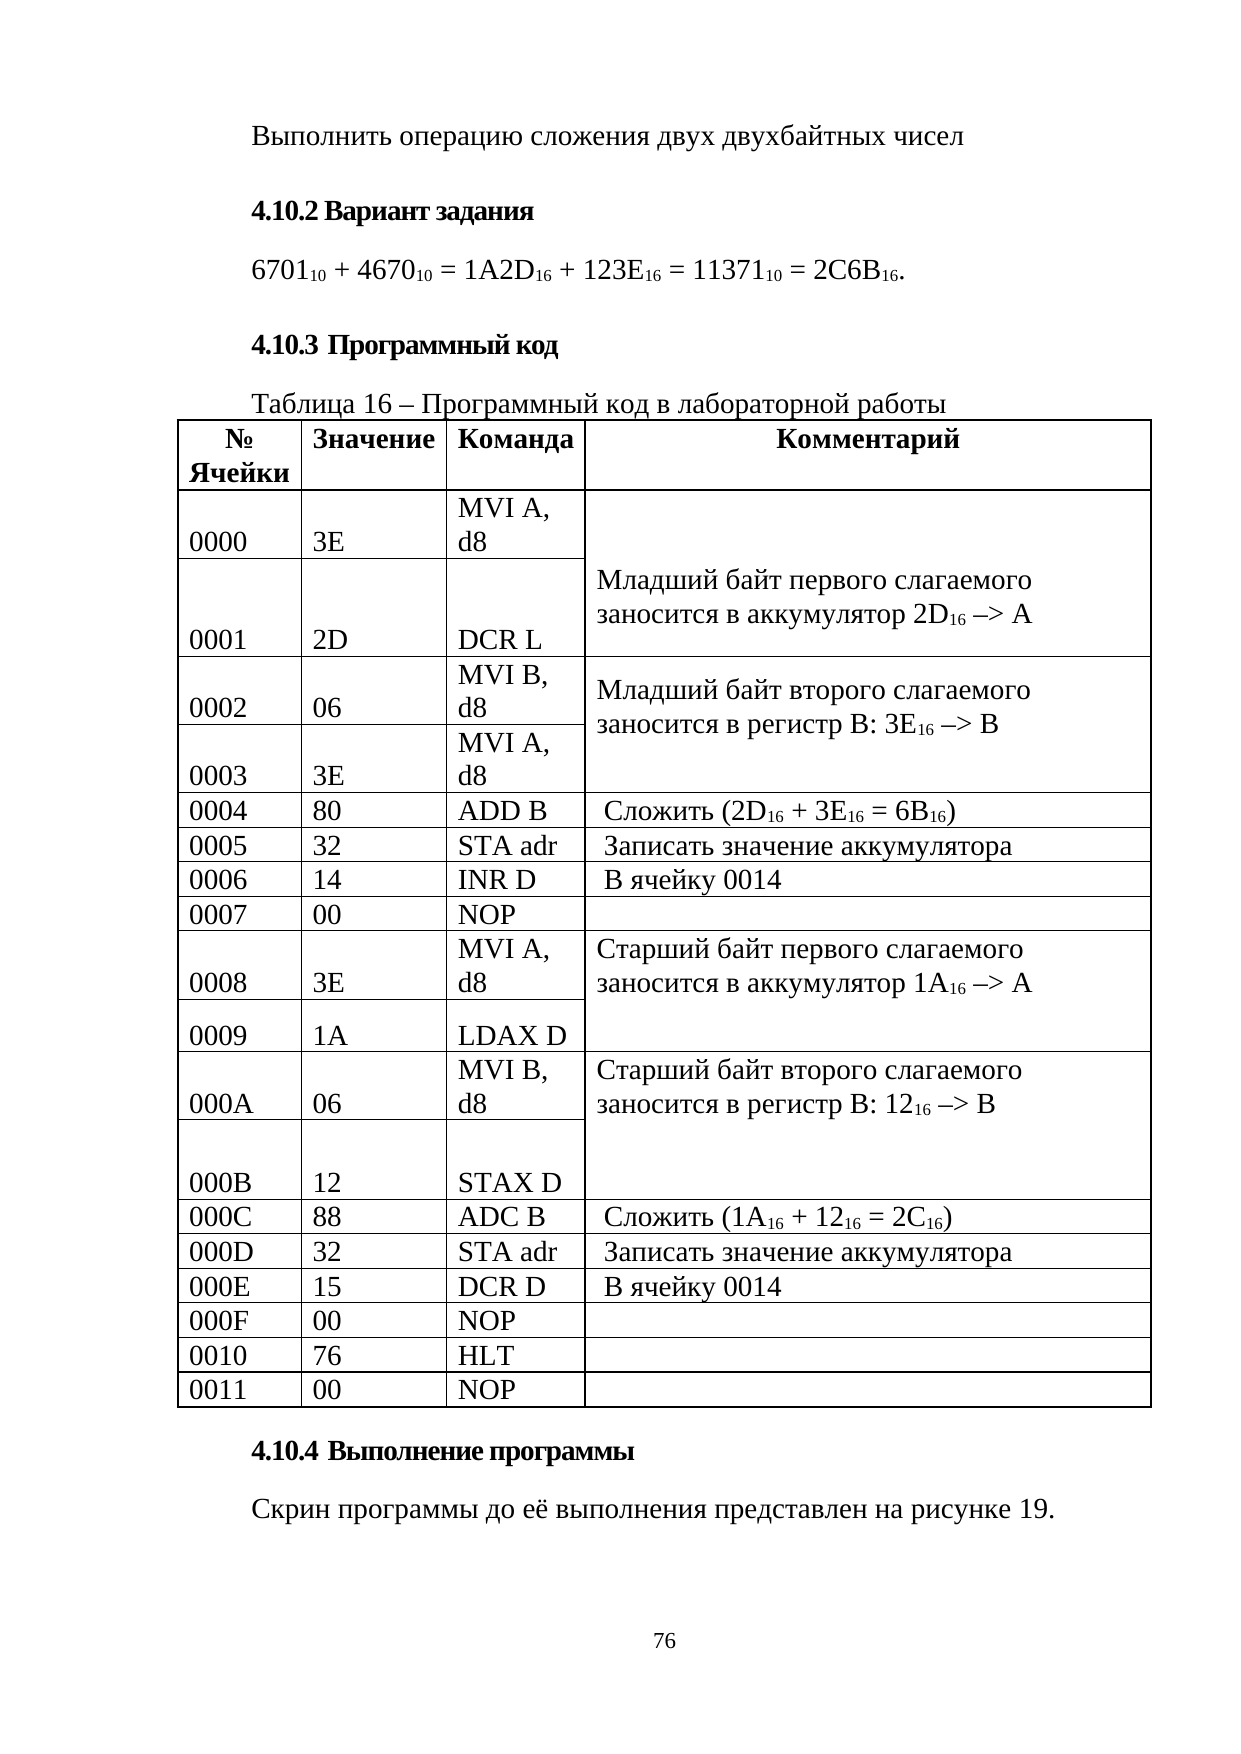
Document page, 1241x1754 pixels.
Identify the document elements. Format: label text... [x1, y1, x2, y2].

table_header № Ячейки [179, 421, 301, 488]
text Скрин программы до её выполнения представлен на рисунке 19. [177, 1492, 1152, 1525]
table_cell Сложить (2D16 + 3E16 = 6B16) [586, 793, 1150, 827]
table_cell 0008 [179, 931, 301, 998]
table_cell 0010 [179, 1338, 301, 1371]
table_cell DCR L [447, 559, 584, 656]
table_cell 0002 [179, 657, 301, 724]
table_cell 14 [302, 862, 446, 896]
table_cell 0009 [179, 1000, 301, 1051]
table_header Комментарий [586, 421, 1150, 488]
title 4.10.2 Вариант задания [177, 193, 1152, 227]
table_cell INR D [447, 862, 584, 896]
table_cell 0007 [179, 897, 301, 930]
table_cell В ячейку 0014 [586, 862, 1150, 896]
table_cell 88 [302, 1200, 446, 1233]
table_cell В ячейку 0014 [586, 1269, 1150, 1302]
table_cell 000F [179, 1303, 301, 1337]
table_cell 0006 [179, 862, 301, 896]
table_cell 12 [302, 1120, 446, 1198]
table_cell STAX D [447, 1120, 584, 1198]
table_cell 06 [302, 657, 446, 724]
table_cell Сложить (1A16 + 1216 = 2C16) [586, 1200, 1150, 1233]
table_cell 0003 [179, 725, 301, 792]
table_cell [586, 1303, 1150, 1337]
table_cell Записать значение аккумулятора [586, 1234, 1150, 1268]
title 4.10.3 Программный код [177, 327, 1152, 361]
table_cell STA adr [447, 828, 584, 861]
table_header Команда [447, 421, 584, 488]
table_cell 000C [179, 1200, 301, 1233]
table_cell 0005 [179, 828, 301, 861]
table_cell ADC B [447, 1200, 584, 1233]
table_cell 76 [302, 1338, 446, 1371]
table_cell 000D [179, 1234, 301, 1268]
table_cell 0001 [179, 559, 301, 656]
table_cell Младший байт второго слагаемого заносится в регистр B: 3E16 –> B [586, 657, 1150, 792]
table_header Значение [302, 421, 446, 488]
table_cell Записать значение аккумулятора [586, 828, 1150, 861]
text 670110 + 467010 = 1A2D16 + 123E16 = 1137110 = 2C6B16. [177, 252, 1152, 286]
table_cell 0000 [179, 491, 301, 558]
table_cell 000E [179, 1269, 301, 1302]
table_cell [586, 1338, 1150, 1371]
table_cell 1A [302, 1000, 446, 1051]
table_cell 32 [302, 1234, 446, 1268]
table_cell NOP [447, 1303, 584, 1337]
table_cell 06 [302, 1052, 446, 1119]
text Таблица 16 – Программный код в лабораторной работы [177, 386, 1152, 419]
table_cell [586, 897, 1150, 930]
table_cell MVI A, d8 [447, 491, 584, 558]
table_cell ADD B [447, 793, 584, 827]
table_cell MVI B, d8 [447, 657, 584, 724]
table_cell 80 [302, 793, 446, 827]
table_cell 32 [302, 828, 446, 861]
table_cell 3E [302, 931, 446, 998]
table_cell LDAX D [447, 1000, 584, 1051]
table_cell [586, 1373, 1150, 1406]
table_cell MVI B, d8 [447, 1052, 584, 1119]
text Выполнить операцию сложения двух двухбайтных чисел [177, 118, 1152, 152]
table_cell MVI A, d8 [447, 725, 584, 792]
table_cell Младший байт первого слагаемого заносится в аккумулятор 2D16 –> A [586, 491, 1150, 656]
table_cell MVI A, d8 [447, 931, 584, 998]
table_cell 00 [302, 897, 446, 930]
table_cell Старший байт второго слагаемого заносится в регистр B: 1216 –> B [586, 1052, 1150, 1198]
table_cell 00 [302, 1373, 446, 1406]
table_cell 3E [302, 491, 446, 558]
table_cell DCR D [447, 1269, 584, 1302]
title 4.10.4 Выполнение программы [177, 1433, 1152, 1467]
table_cell STA adr [447, 1234, 584, 1268]
table_cell Старший байт первого слагаемого заносится в аккумулятор 1A16 –> A [586, 931, 1150, 1051]
table_cell HLT [447, 1338, 584, 1371]
table_cell 15 [302, 1269, 446, 1302]
table_cell NOP [447, 897, 584, 930]
table_cell 00 [302, 1303, 446, 1337]
table_cell NOP [447, 1373, 584, 1406]
table_cell 0011 [179, 1373, 301, 1406]
table_cell 0004 [179, 793, 301, 827]
table_cell 000A [179, 1052, 301, 1119]
table_cell 000B [179, 1120, 301, 1198]
table_cell 3E [302, 725, 446, 792]
table_cell 2D [302, 559, 446, 656]
